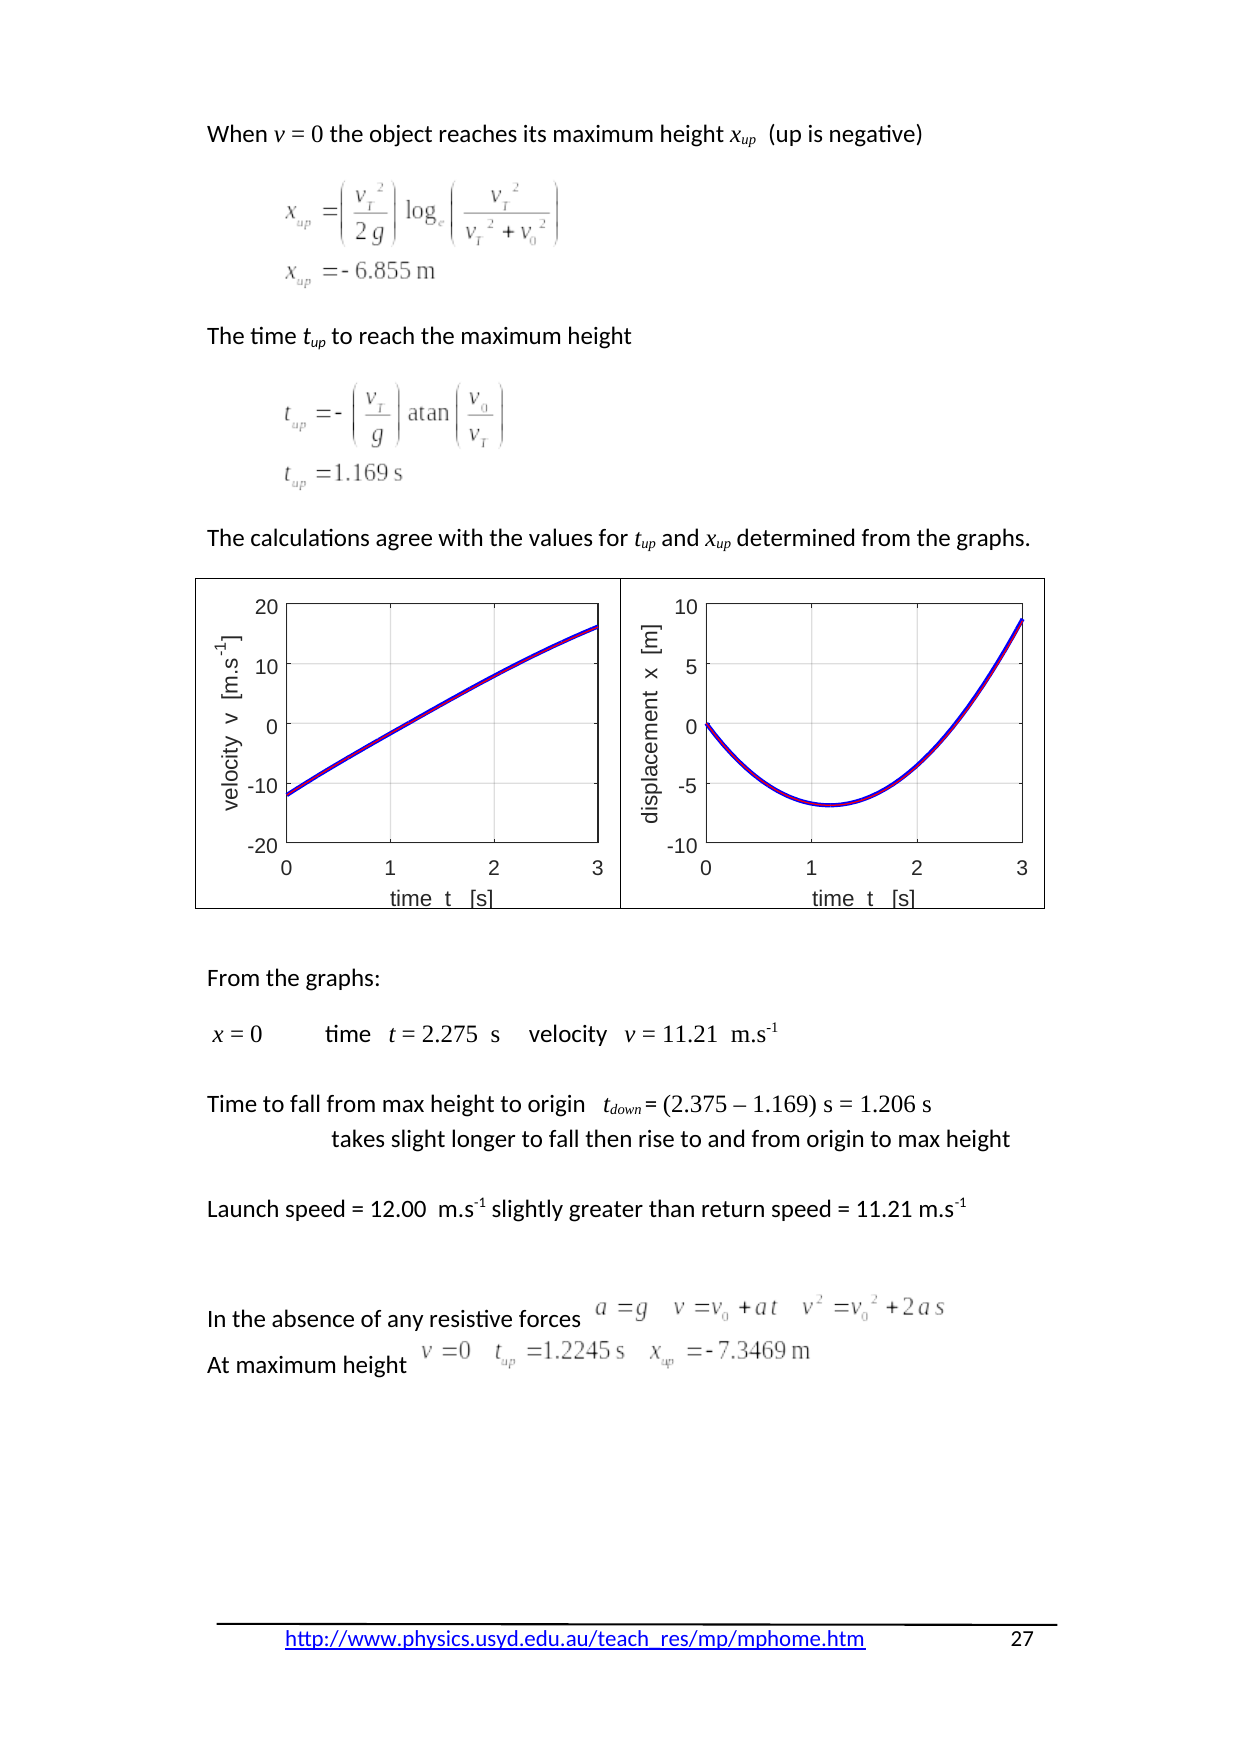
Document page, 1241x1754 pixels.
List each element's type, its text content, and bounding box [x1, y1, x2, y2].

text Launch speed = 12.00 m.s-1 slightly greater than return speed = 11.21 m.s-1 [207, 1193, 1033, 1223]
table_header [621, 579, 1044, 908]
text From the graphs: [207, 962, 1033, 992]
table_header [196, 579, 620, 908]
text The time tup to reach the maximum height [207, 320, 1033, 351]
text The calculations agree with the values for tup and xup determined from the graphs. [207, 522, 1033, 552]
text When v = 0 the object reaches its maximum height xup (up is negative) [207, 118, 1033, 149]
text In the absence of any resistive forces [207, 1288, 1033, 1334]
text takes slight longer to fall then rise to and from origin to max height [207, 1123, 1033, 1153]
text Time to fall from max height to origin tdown = (2.375 – 1.169) s = 1.206 s [207, 1088, 1033, 1118]
text x = 0 time t = 2.275 s velocity v = 11.21 m.s-1 [207, 1018, 1033, 1048]
text At maximum height [207, 1334, 1033, 1379]
